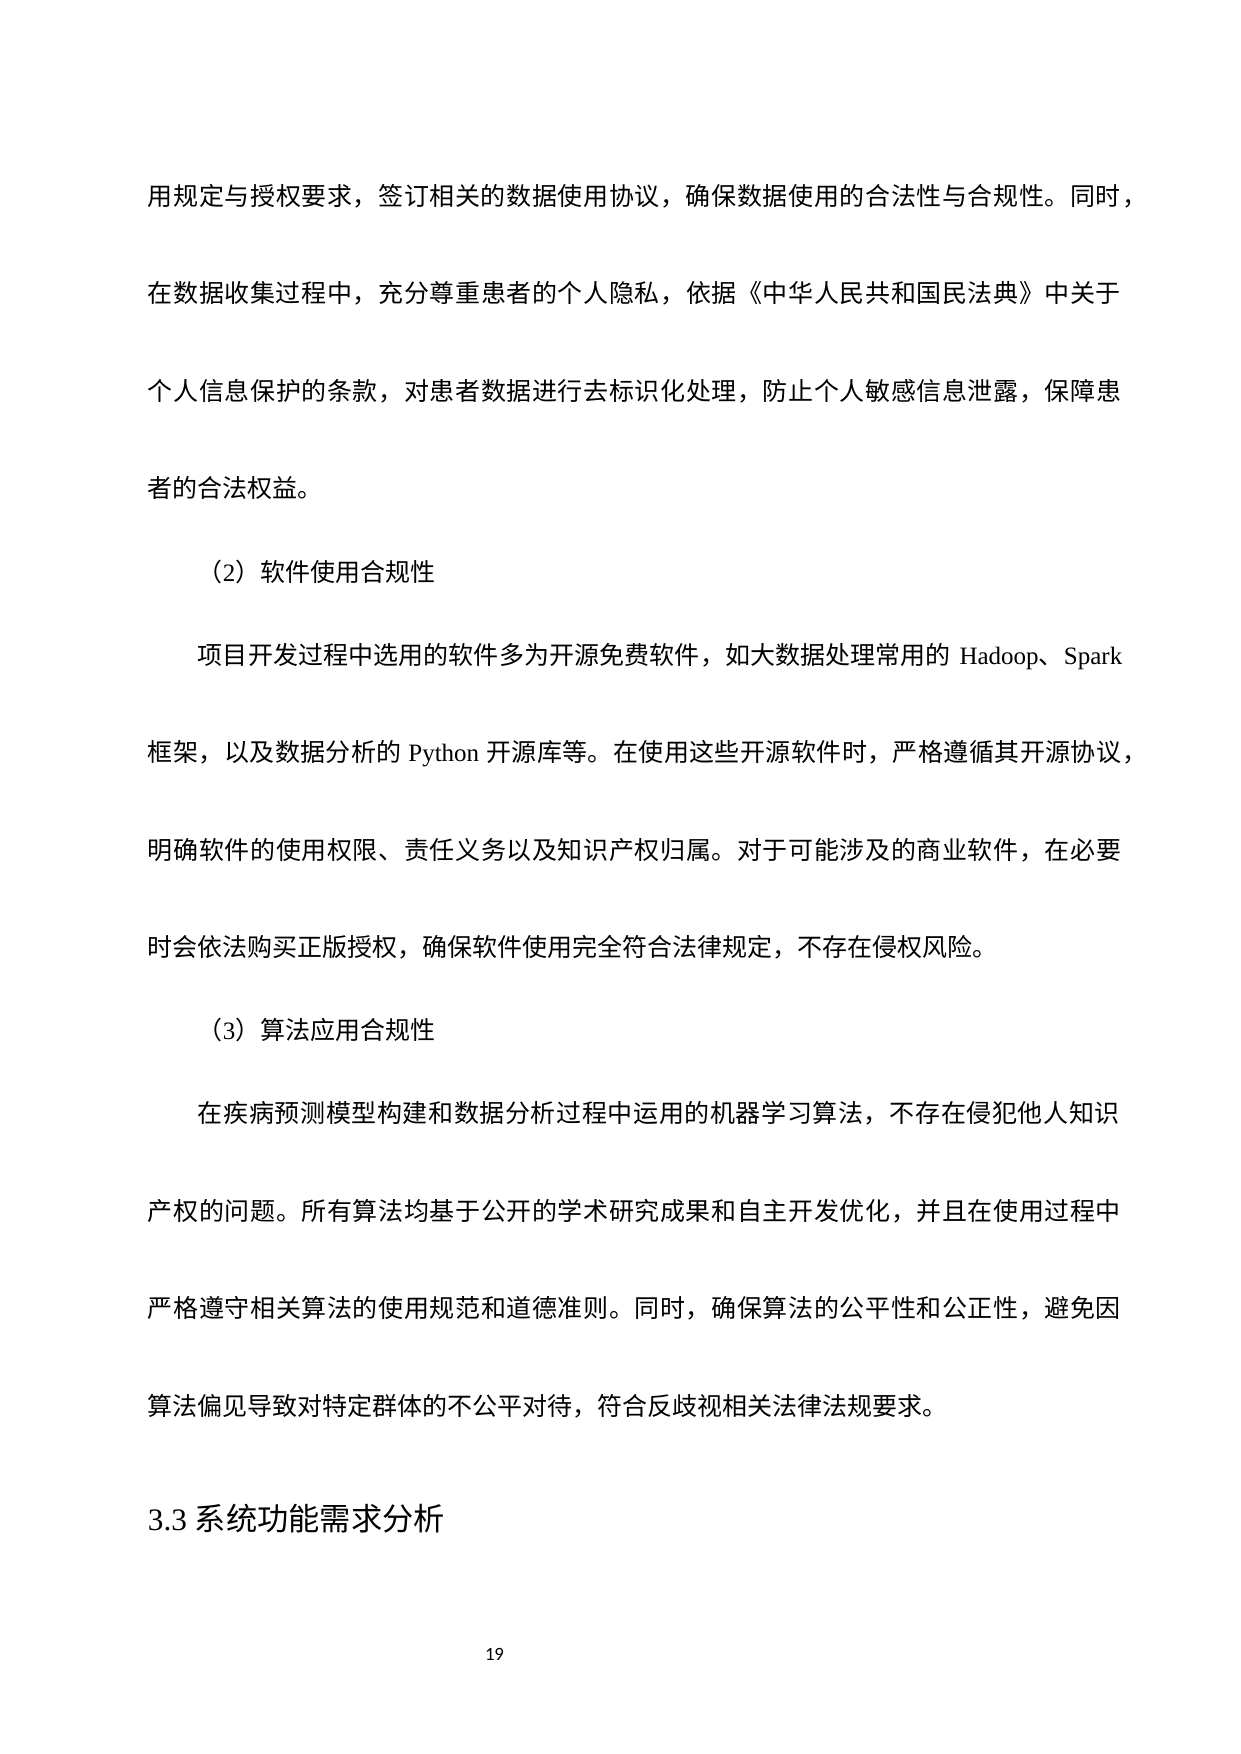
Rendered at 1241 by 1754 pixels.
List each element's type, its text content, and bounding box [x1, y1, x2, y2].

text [148, 162, 1122, 519]
text 3.3 系统功能需求分析 [148, 1484, 1122, 1549]
text （2）软件使用合规性 [148, 538, 1122, 603]
text 在疾病预测模型构建和数据分析过程中运用的机器学习算法，不存在侵犯他人知识产权的问题。所有算法均基于公开的学术研究成果和自主开发优化，并且在使用过程中严格遵守相关算法的使用规范和道德准则。同时，确保算法的公平性和公正性，避免因算法偏见导致对特定群体的不公平对待，符合反歧视相关法律法规要求。 [148, 1079, 1122, 1437]
text 项目开发过程中选用的软件多为开源免费软件，如大数据处理常用的 Hadoop、Spark 框架，以及数据分析的 Python 开源库等。在使用这些开源软件时，严格遵循其开源协议，明确软件的使用权限、责任义务以及知识产权归属。对于可能涉及的商业软件，在必要时会依法购买正版授权，确保软件使用完全符合法律规定，不存在侵权风险。 [148, 621, 1122, 978]
text （3）算法应用合规性 [148, 996, 1122, 1061]
